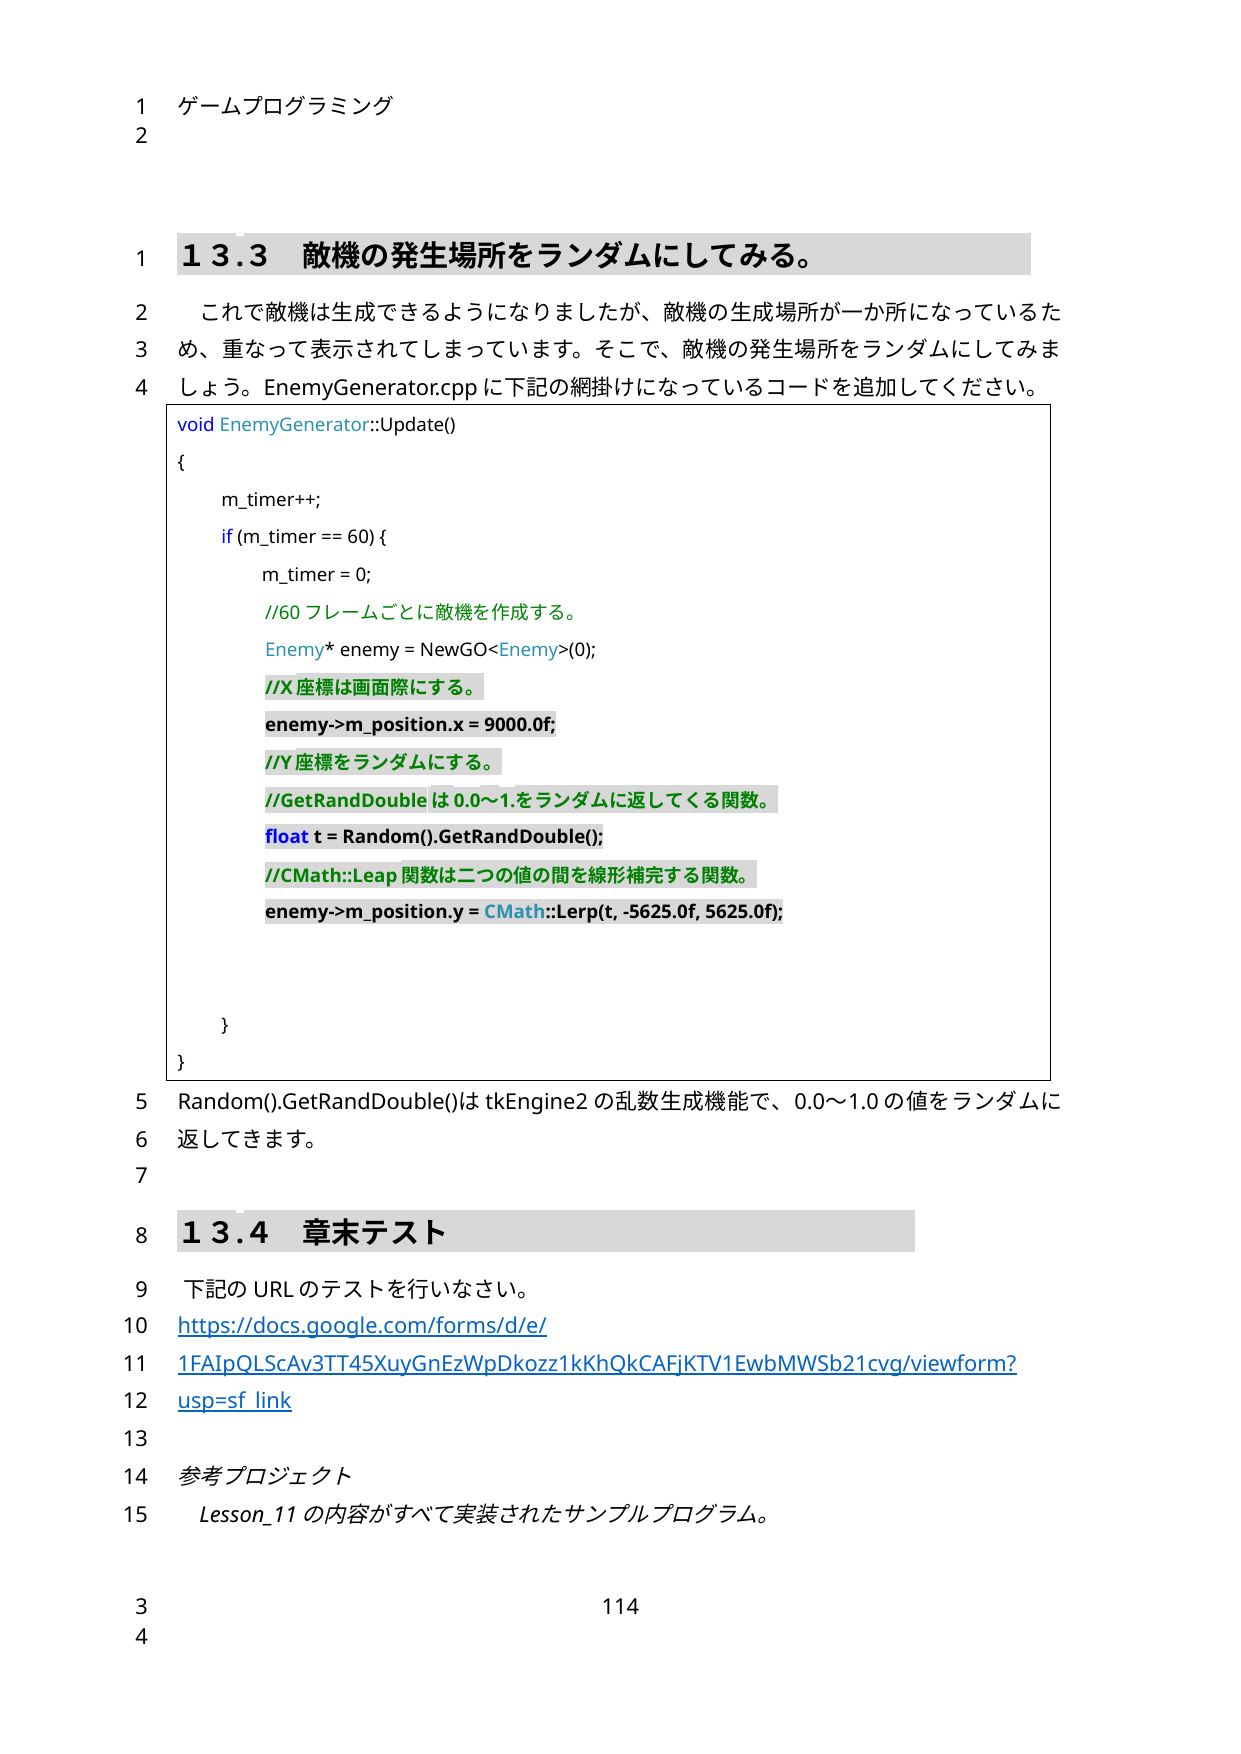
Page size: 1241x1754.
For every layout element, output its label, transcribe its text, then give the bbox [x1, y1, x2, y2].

text Random().GetRandDouble()はtkEngine2の乱数生成機能で、0.0～1.0の値をランダムに返してきます。 [177, 1081, 1063, 1156]
text 参考プロジェクト [177, 1456, 1063, 1494]
subtitle １３.３ 敵機の発生場所をランダムにしてみる。 [177, 217, 1063, 292]
text 下記のURLのテストを行いなさい。 [177, 1269, 1063, 1306]
text これで敵機は生成できるようになりましたが、敵機の生成場所が一か所になっているため、重なって表示されてしまっています。そこで、敵機の発生場所をランダムにしてみましょう。EnemyGenerator.cppに下記の網掛けになっているコードを追加してください。 [177, 292, 1063, 404]
text https://docs.google.com/forms/d/e/1FAIpQLScAv3TT45XuyGnEzWpDkozz1kKhQkCAFjKTV1EwbMWSb21cvg/viewform?usp=sf_link [177, 1306, 1063, 1419]
text Lesson_11の内容がすべて実装されたサンプルプログラム。 [177, 1494, 1063, 1531]
subtitle １３.４ 章末テスト [177, 1194, 1063, 1269]
table_header void EnemyGenerator::Update() { m_timer++; if (m_timer == 60) { m_timer = 0; //60フレームごとに敵機を作成する。 Enemy* enemy = NewGO<Enemy>(0); //X座標は画面際にする。 enemy->m_position.x = 9000.0f; //Y座標をランダムにする。 //GetRandDoubleは0.0～1.をランダムに返してくる関数。 float t = Random().GetRandDouble(); //CMath::Leap関数は二つの値の間を線形補完する関数。 enemy->m_position.y = CMath::Lerp(t, -5625.0f, 5625.0f); } } [167, 405, 1050, 1080]
